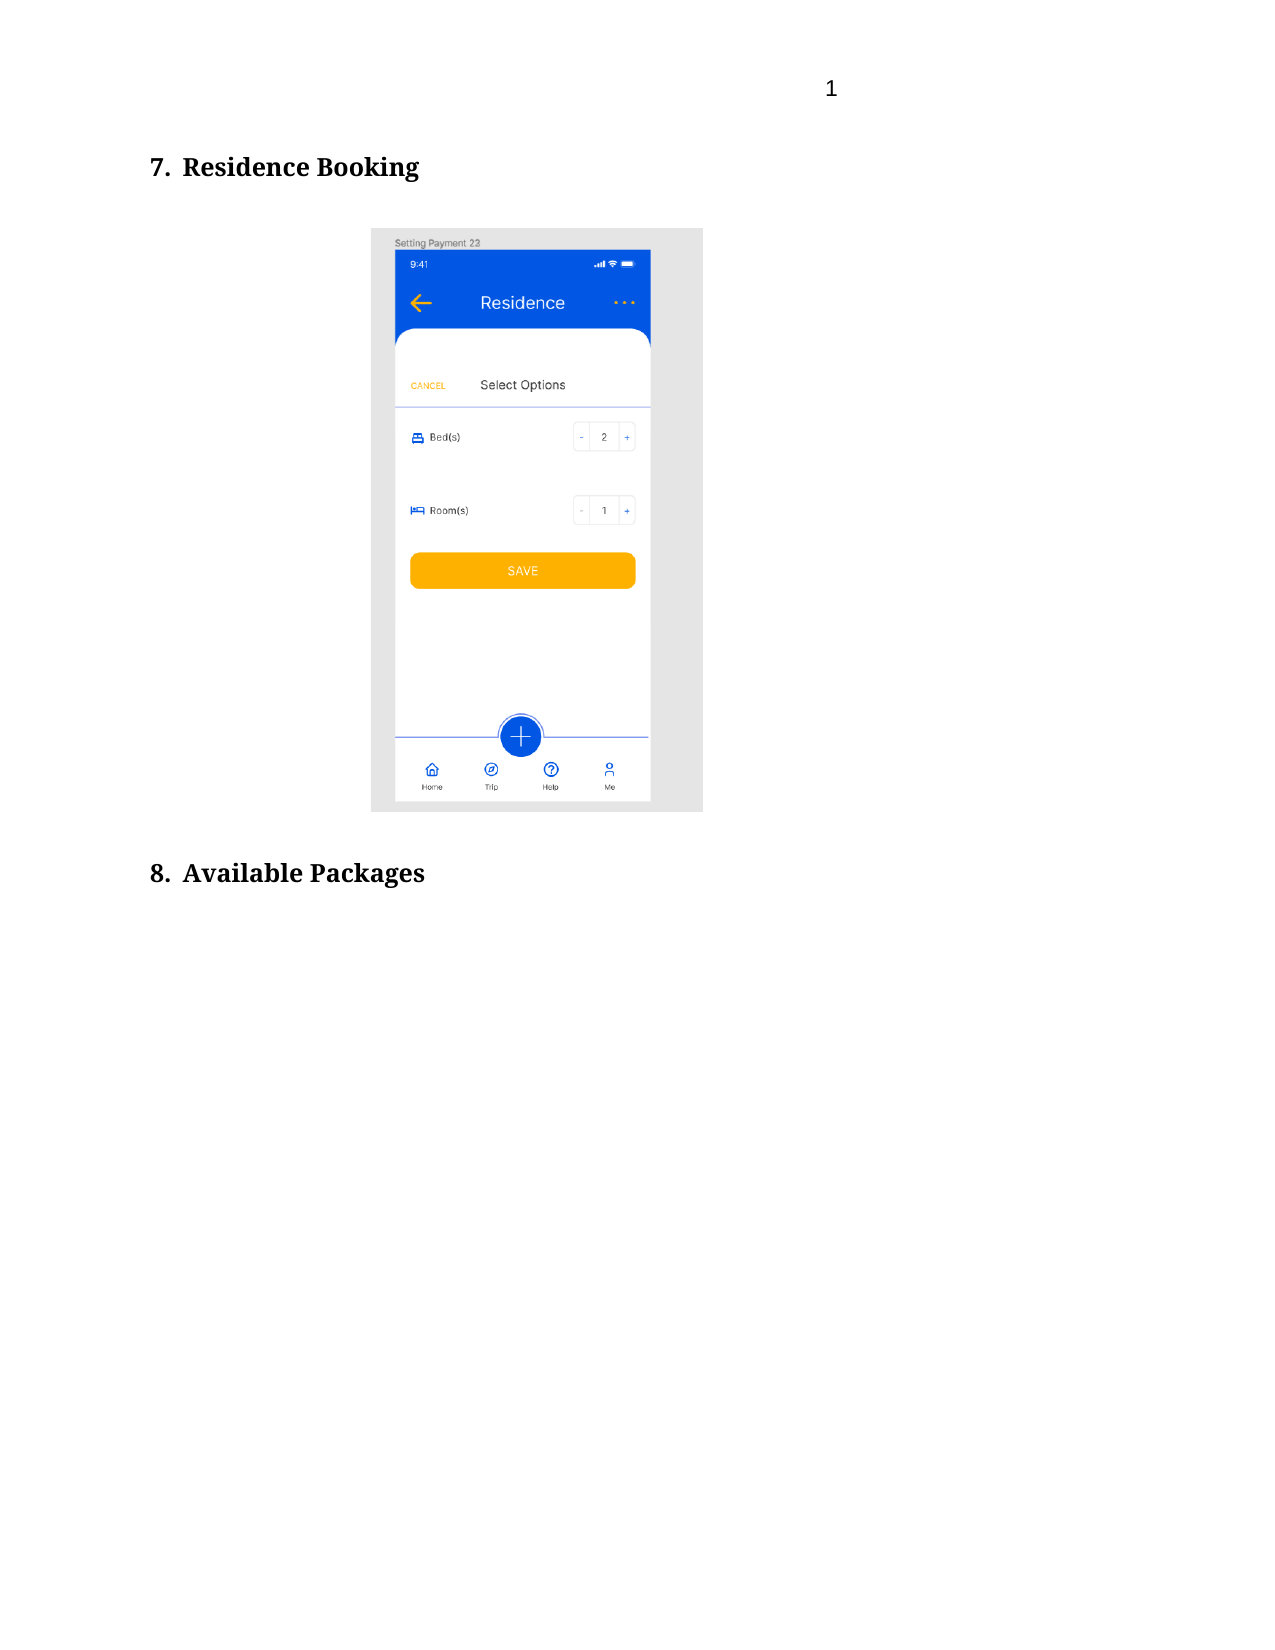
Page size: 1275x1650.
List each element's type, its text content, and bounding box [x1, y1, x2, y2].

list Residence Booking [150, 150, 1125, 184]
list Available Packages [150, 856, 1125, 890]
picture [370, 228, 703, 812]
